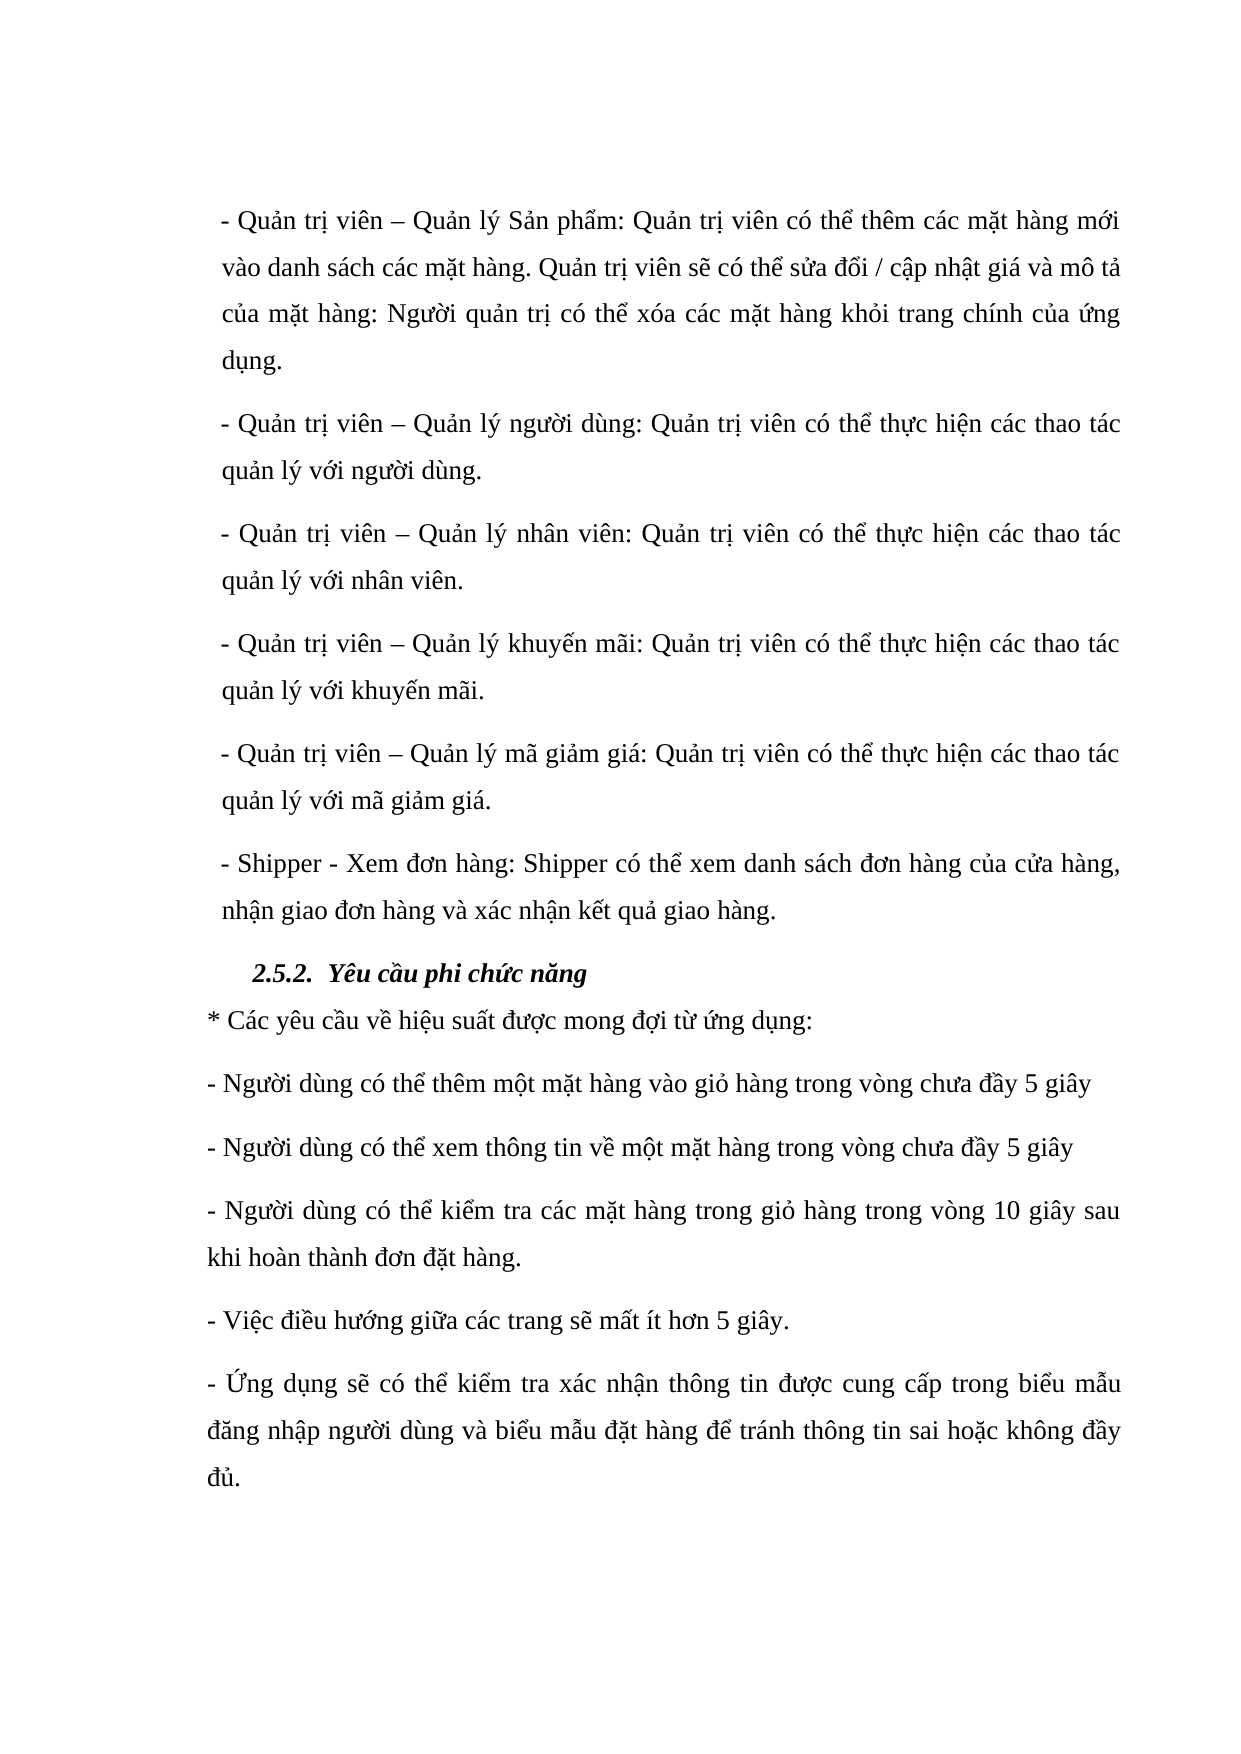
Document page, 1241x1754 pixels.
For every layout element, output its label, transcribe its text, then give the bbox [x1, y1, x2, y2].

text - Ứng dụng sẽ có thể kiểm tra xác nhận thông tin được cung cấp trong biểu mẫu đăng nhập người dùng và biểu mẫu đặt hàng để tránh thông tin sai hoặc không đầy đủ. [207, 1367, 1122, 1492]
text - Người dùng có thể xem thông tin về một mặt hàng trong vòng chưa đầy 5 giây [207, 1131, 1122, 1162]
text - Quản trị viên – Quản lý mã giảm giá: Quản trị viên có thể thực hiện các thao tác quản lý với mã giảm giá. [220, 737, 1122, 815]
text - Quản trị viên – Quản lý nhân viên: Quản trị viên có thể thực hiện các thao tác quản lý với nhân viên. [220, 517, 1122, 595]
text * Các yêu cầu về hiệu suất được mong đợi từ ứng dụng: [207, 1004, 1122, 1035]
text - Quản trị viên – Quản lý Sản phẩm: Quản trị viên có thể thêm các mặt hàng mới vào danh sách các mặt hàng. Quản trị viên sẽ có thể sửa đổi / cập nhật giá và mô tả của mặt hàng: Người quản trị có thể xóa các mặt hàng khỏi trang chính của ứng dụng. [220, 204, 1122, 375]
text - Quản trị viên – Quản lý người dùng: Quản trị viên có thể thực hiện các thao tác quản lý với người dùng. [220, 407, 1122, 485]
text - Quản trị viên – Quản lý khuyến mãi: Quản trị viên có thể thực hiện các thao tác quản lý với khuyến mãi. [220, 627, 1122, 705]
text - Shipper - Xem đơn hàng: Shipper có thể xem danh sách đơn hàng của cửa hàng, nhận giao đơn hàng và xác nhận kết quả giao hàng. [220, 847, 1122, 925]
text - Việc điều hướng giữa các trang sẽ mất ít hơn 5 giây. [207, 1304, 1122, 1335]
text - Người dùng có thể kiểm tra các mặt hàng trong giỏ hàng trong vòng 10 giây sau khi hoàn thành đơn đặt hàng. [207, 1194, 1122, 1272]
text - Người dùng có thể thêm một mặt hàng vào giỏ hàng trong vòng chưa đầy 5 giây [207, 1067, 1122, 1098]
subtitle Yêu cầu phi chức năng [252, 957, 1122, 988]
